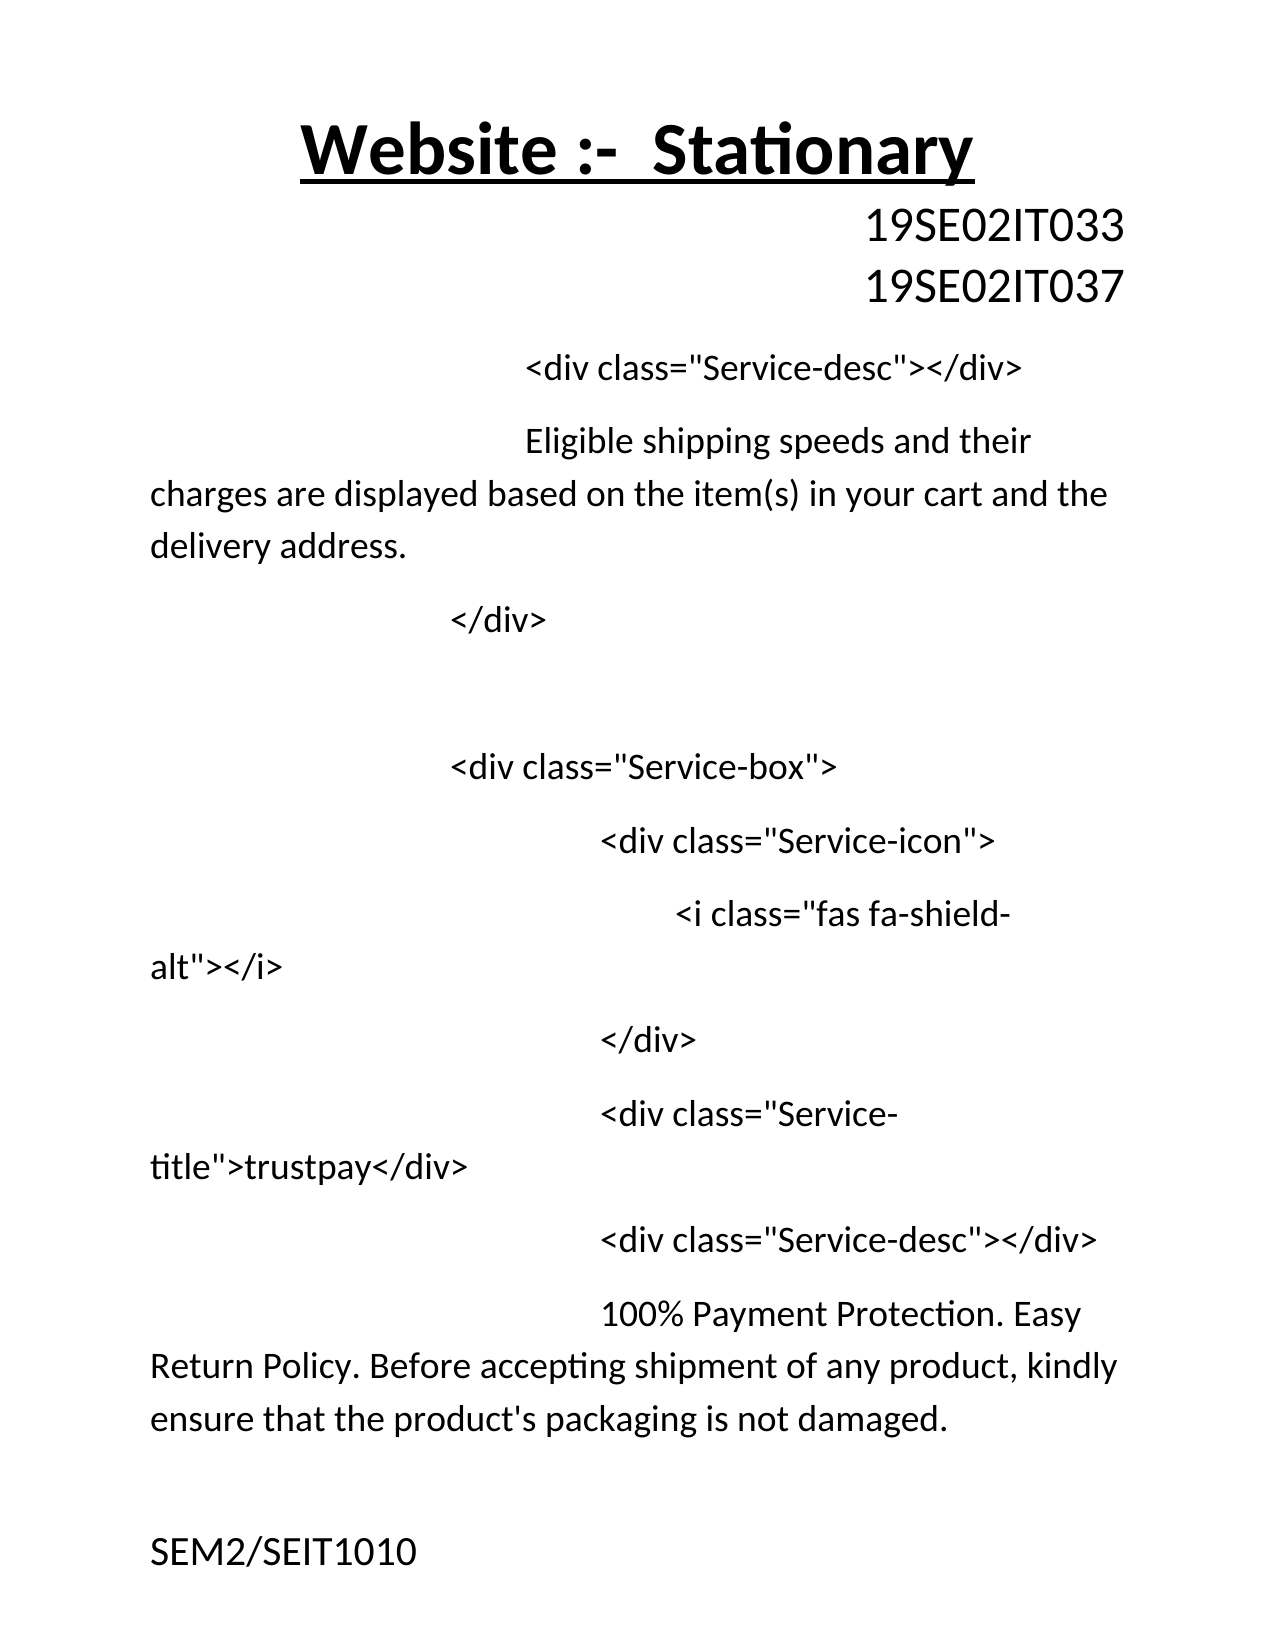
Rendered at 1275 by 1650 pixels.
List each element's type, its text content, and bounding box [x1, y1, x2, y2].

text Eligible shipping speeds and their charges are displayed based on the item(s) in your cart and the delivery address. [150, 417, 1125, 568]
text </div> [150, 1016, 1125, 1062]
text <div class="Service-icon"> [150, 817, 1125, 862]
text <div class="Service-box"> [150, 743, 1125, 789]
text <div class="Service-desc"></div> [150, 1216, 1125, 1262]
text <div class="Service-desc"></div> [150, 343, 1125, 389]
text <i class="fas fa-shield-alt"></i> [150, 890, 1125, 989]
text 100% Payment Protection. Easy Return Policy. Before accepting shipment of any product, kindly ensure that the product's packaging is not damaged. [150, 1290, 1125, 1441]
text </div> [150, 596, 1125, 642]
text <div class="Service-title">trustpay</div> [150, 1090, 1125, 1188]
